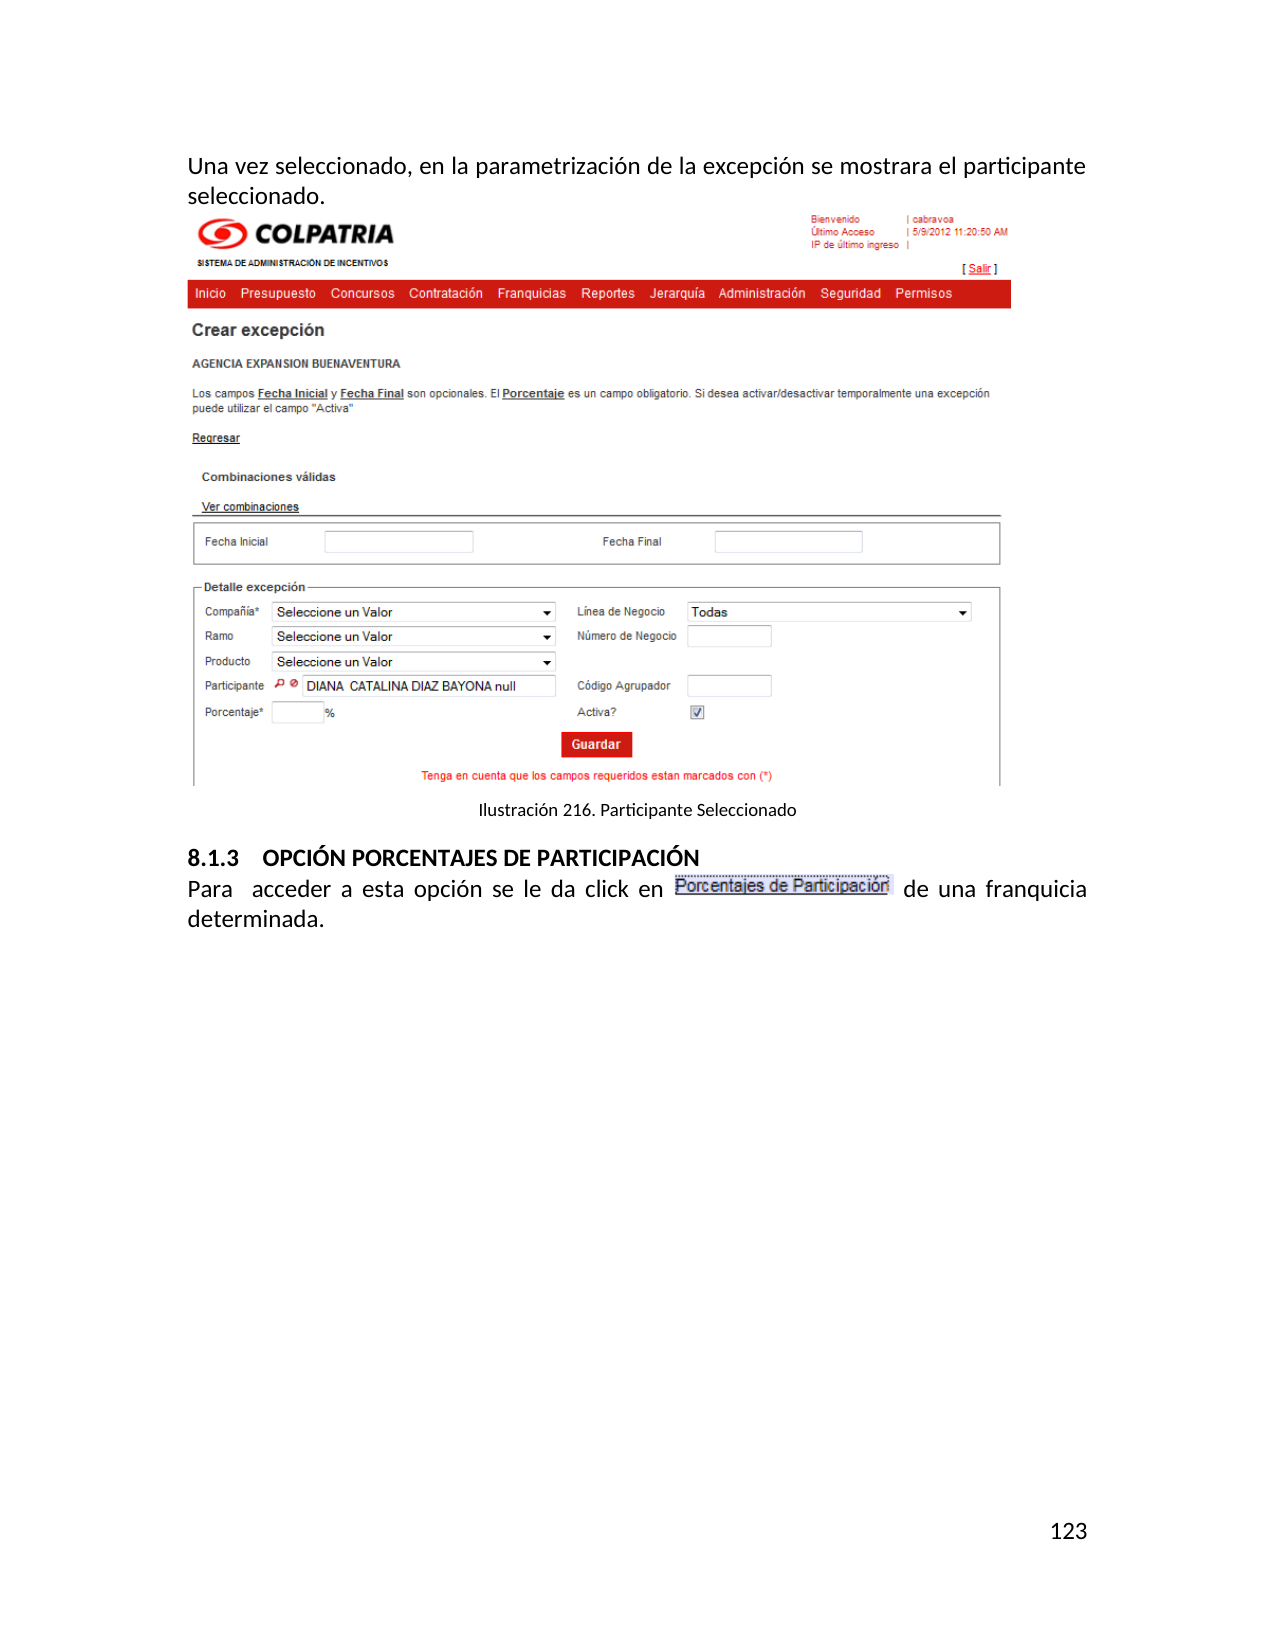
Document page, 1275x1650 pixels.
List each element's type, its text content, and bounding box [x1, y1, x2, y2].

picture [674, 874, 894, 897]
text Ilustración 216. Participante Seleccionado [187, 798, 1087, 821]
text Una vez seleccionado, en la parametrización de la excepción se mostrara el participante seleccionado. [187, 150, 1087, 211]
text Para acceder a esta opción se le da click en de una franquicia determinada. [187, 873, 1087, 934]
subtitle OPCIÓN PORCENTAJES DE PARTICIPACIÓN [187, 842, 1087, 873]
picture [187, 211, 1011, 786]
